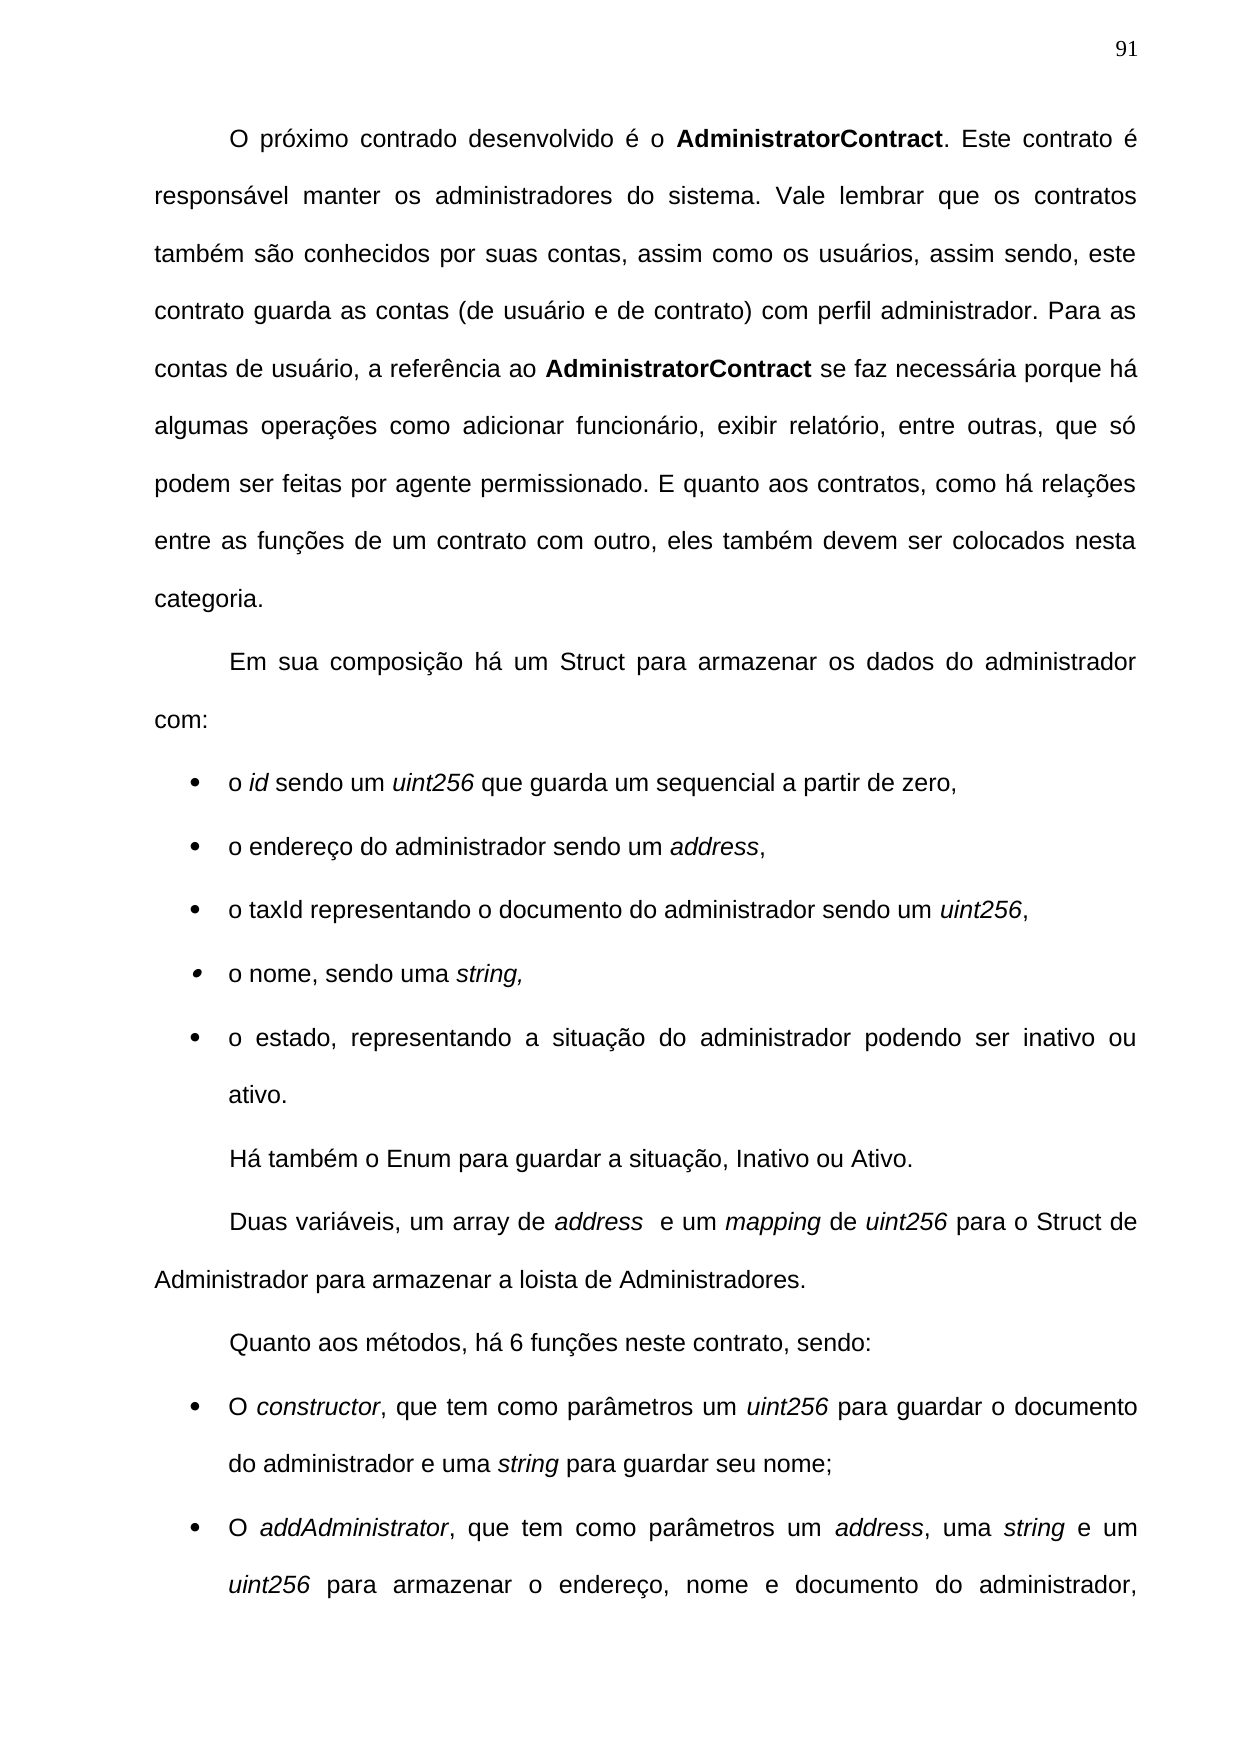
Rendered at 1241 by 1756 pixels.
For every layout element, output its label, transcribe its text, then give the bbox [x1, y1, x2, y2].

list O constructor, que tem como parâmetros um uint256 para guardar o documento do administrador e uma string para guardar seu nome; [191, 1392, 1138, 1478]
list o id sendo um uint256 que guarda um sequencial a partir de zero, [191, 768, 1138, 797]
list o nome, sendo uma string, [191, 959, 1138, 988]
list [191, 1513, 1138, 1599]
list o estado, representando a situação do administrador podendo ser inativo ou ativo. [191, 1023, 1138, 1109]
text Em sua composição há um Struct para armazenar os dados do administrador com: [154, 647, 1138, 733]
text Há também o Enum para guardar a situação, Inativo ou Ativo. [154, 1144, 1138, 1173]
text Duas variáveis, um array de address e um mapping de uint256 para o Struct de Administrador para armazenar a loista de Administradores. [154, 1207, 1138, 1293]
list o taxId representando o documento do administrador sendo um uint256, [191, 896, 1138, 924]
text Quanto aos métodos, há 6 funções neste contrato, sendo: [154, 1328, 1138, 1357]
text O próximo contrado desenvolvido é o AdministratorContract. Este contrato é responsável manter os administradores do sistema. Vale lembrar que os contratos também são conhecidos por suas contas, assim como os usuários, assim sendo, este contrato guarda as contas (de usuário e de contrato) com perfil administrador. Para as contas de usuário, a referência ao AdministratorContract se faz necessária porque há algumas operações como adicionar funcionário, exibir relatório, entre outras, que só podem ser feitas por agente permissionado. E quanto aos contratos, como há relações entre as funções de um contrato com outro, eles também devem ser colocados nesta categoria. [154, 124, 1138, 613]
list o endereço do administrador sendo um address, [191, 832, 1138, 861]
